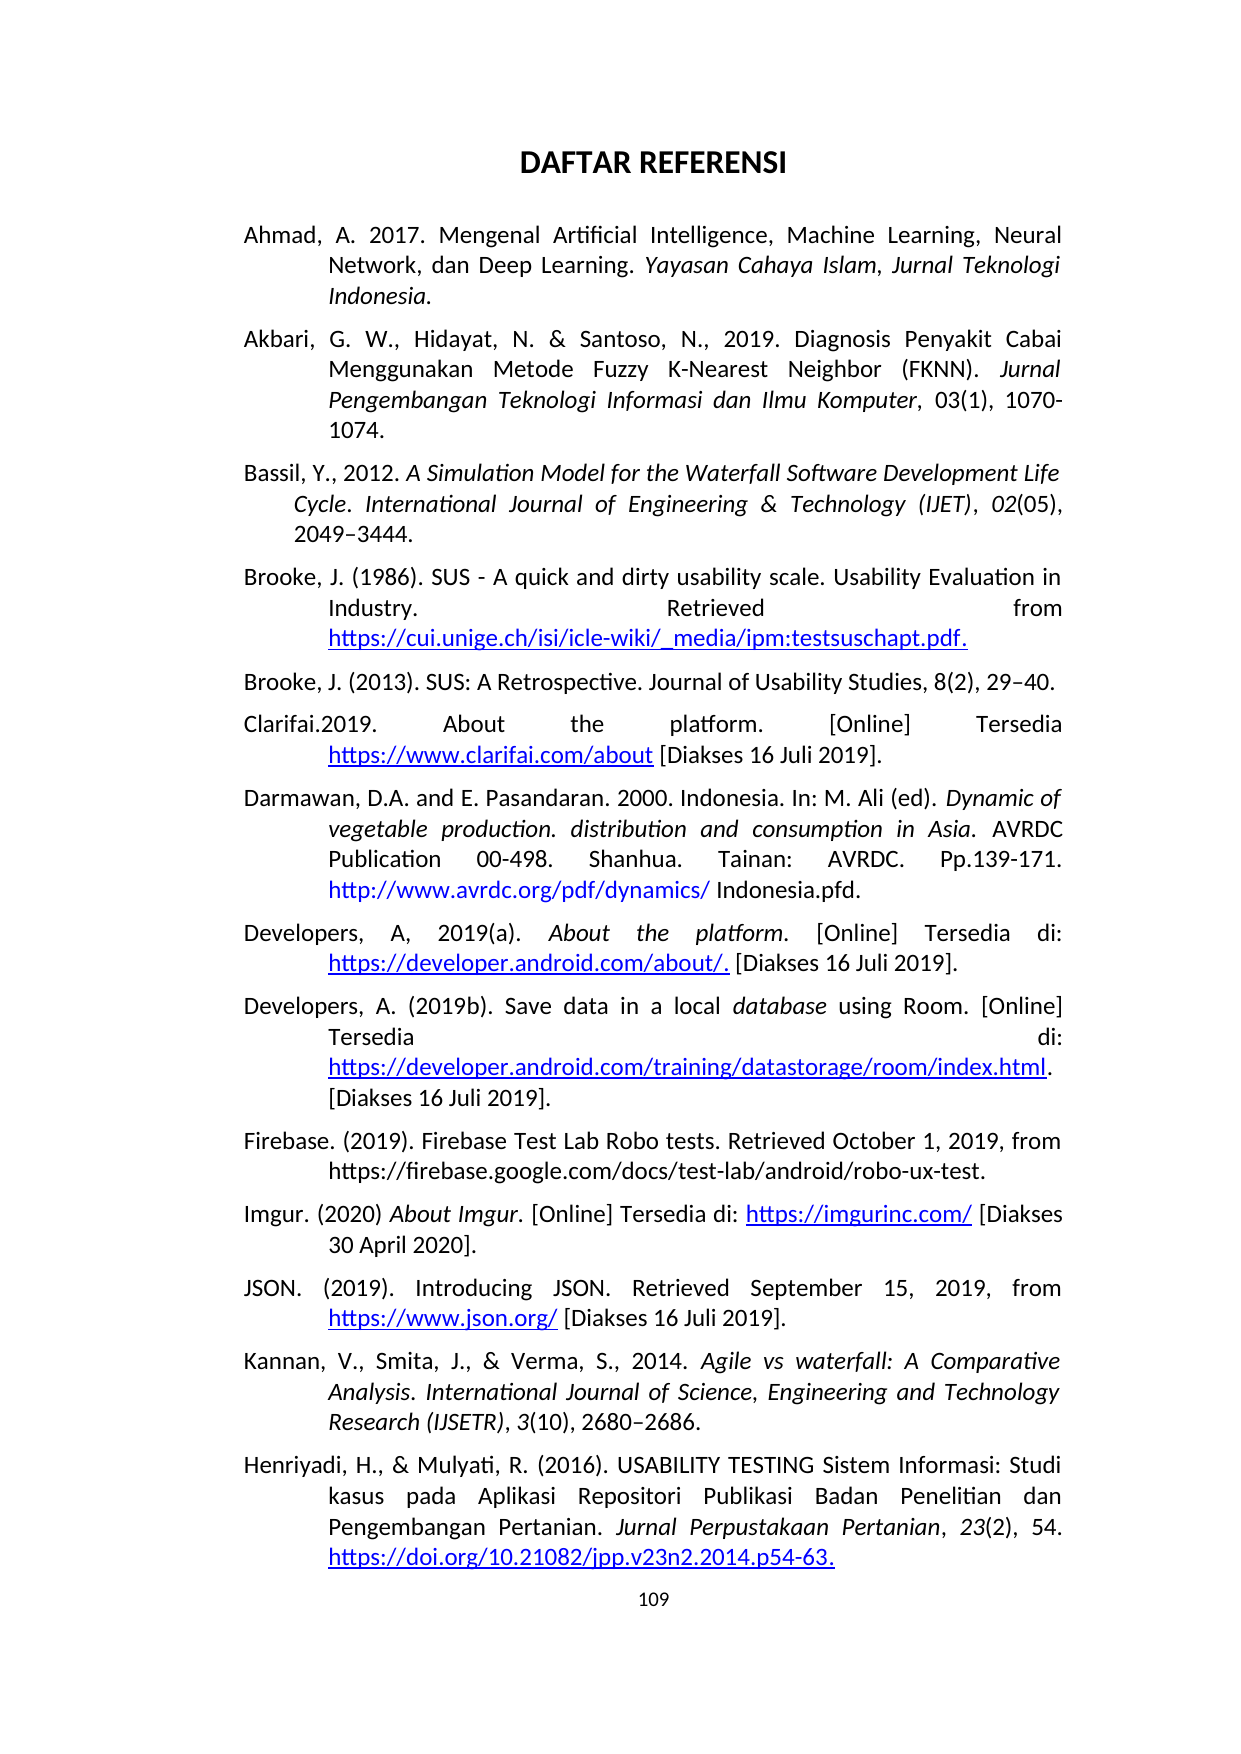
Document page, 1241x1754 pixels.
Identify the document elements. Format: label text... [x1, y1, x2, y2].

text Brooke, J. (2013). SUS: A Retrospective. Journal of Usability Studies, 8(2), 29–40. [244, 666, 1063, 696]
text Henriyadi, H., & Mulyati, R. (2016). USABILITY TESTING Sistem Informasi: Studi kasus pada Aplikasi Repositori Publikasi Badan Penelitian dan Pengembangan Pertanian. Jurnal Perpustakaan Pertanian, 23(2), 54. https://doi.org/10.21082/jpp.v23n2.2014.p54-63. [244, 1449, 1063, 1572]
text Brooke, J. (1986). SUS - A quick and dirty usability scale. Usability Evaluation in Industry. Retrieved from https://cui.unige.ch/isi/icle-wiki/_media/ipm:testsuschapt.pdf. [244, 562, 1063, 653]
text Clarifai.2019. About the platform. [Online] Tersedia https://www.clarifai.com/about [Diakses 16 Juli 2019]. [244, 709, 1063, 770]
text Developers, A, 2019(a). About the platform. [Online] Tersedia di: https://developer.android.com/about/. [Diakses 16 Juli 2019]. [244, 917, 1063, 978]
text JSON. (2019). Introducing JSON. Retrieved September 15, 2019, from https://www.json.org/ [Diakses 16 Juli 2019]. [244, 1272, 1063, 1333]
text Ahmad, A. 2017. Mengenal Artificial Intelligence, Machine Learning, Neural Network, dan Deep Learning. Yayasan Cahaya Islam, Jurnal Teknologi Indonesia. [244, 219, 1063, 310]
text Imgur. (2020) About Imgur. [Online] Tersedia di: https://imgurinc.com/ [Diakses 30 April 2020]. [244, 1198, 1063, 1259]
text Kannan, V., Smita, J., & Verma, S., 2014. Agile vs waterfall: A Comparative Analysis. International Journal of Science, Engineering and Technology Research (IJSETR), 3(10), 2680–2686. [244, 1346, 1063, 1437]
text Firebase. (2019). Firebase Test Lab Robo tests. Retrieved October 1, 2019, from https://firebase.google.com/docs/test-lab/android/robo-ux-test. [244, 1125, 1063, 1186]
text Darmawan, D.A. and E. Pasandaran. 2000. Indonesia. In: M. Ali (ed). Dynamic of vegetable production. distribution and consumption in Asia. AVRDC Publication 00-498. Shanhua. Tainan: AVRDC. Pp.139-171. http://www.avrdc.org/pdf/dynamics/ Indonesia.pfd. [244, 782, 1063, 904]
text Bassil, Y., 2012. A Simulation Model for the Waterfall Software Development Life Cycle. International Journal of Engineering & Technology (IJET), 02(05), 2049–3444. [244, 457, 1063, 549]
text Developers, A. (2019b). Save data in a local database using Room. [Online] Tersedia di: https://developer.android.com/training/datastorage/room/index.html. [Diakses 16 Juli 2019]. [244, 990, 1063, 1112]
text Akbari, G. W., Hidayat, N. & Santoso, N., 2019. Diagnosis Penyakit Cabai Menggunakan Metode Fuzzy K-Nearest Neighbor (FKNN). Jurnal Pengembangan Teknologi Informasi dan Ilmu Komputer, 03(1), 1070-1074. [244, 323, 1063, 445]
subtitle DAFTAR REFERENSI [244, 141, 1063, 181]
